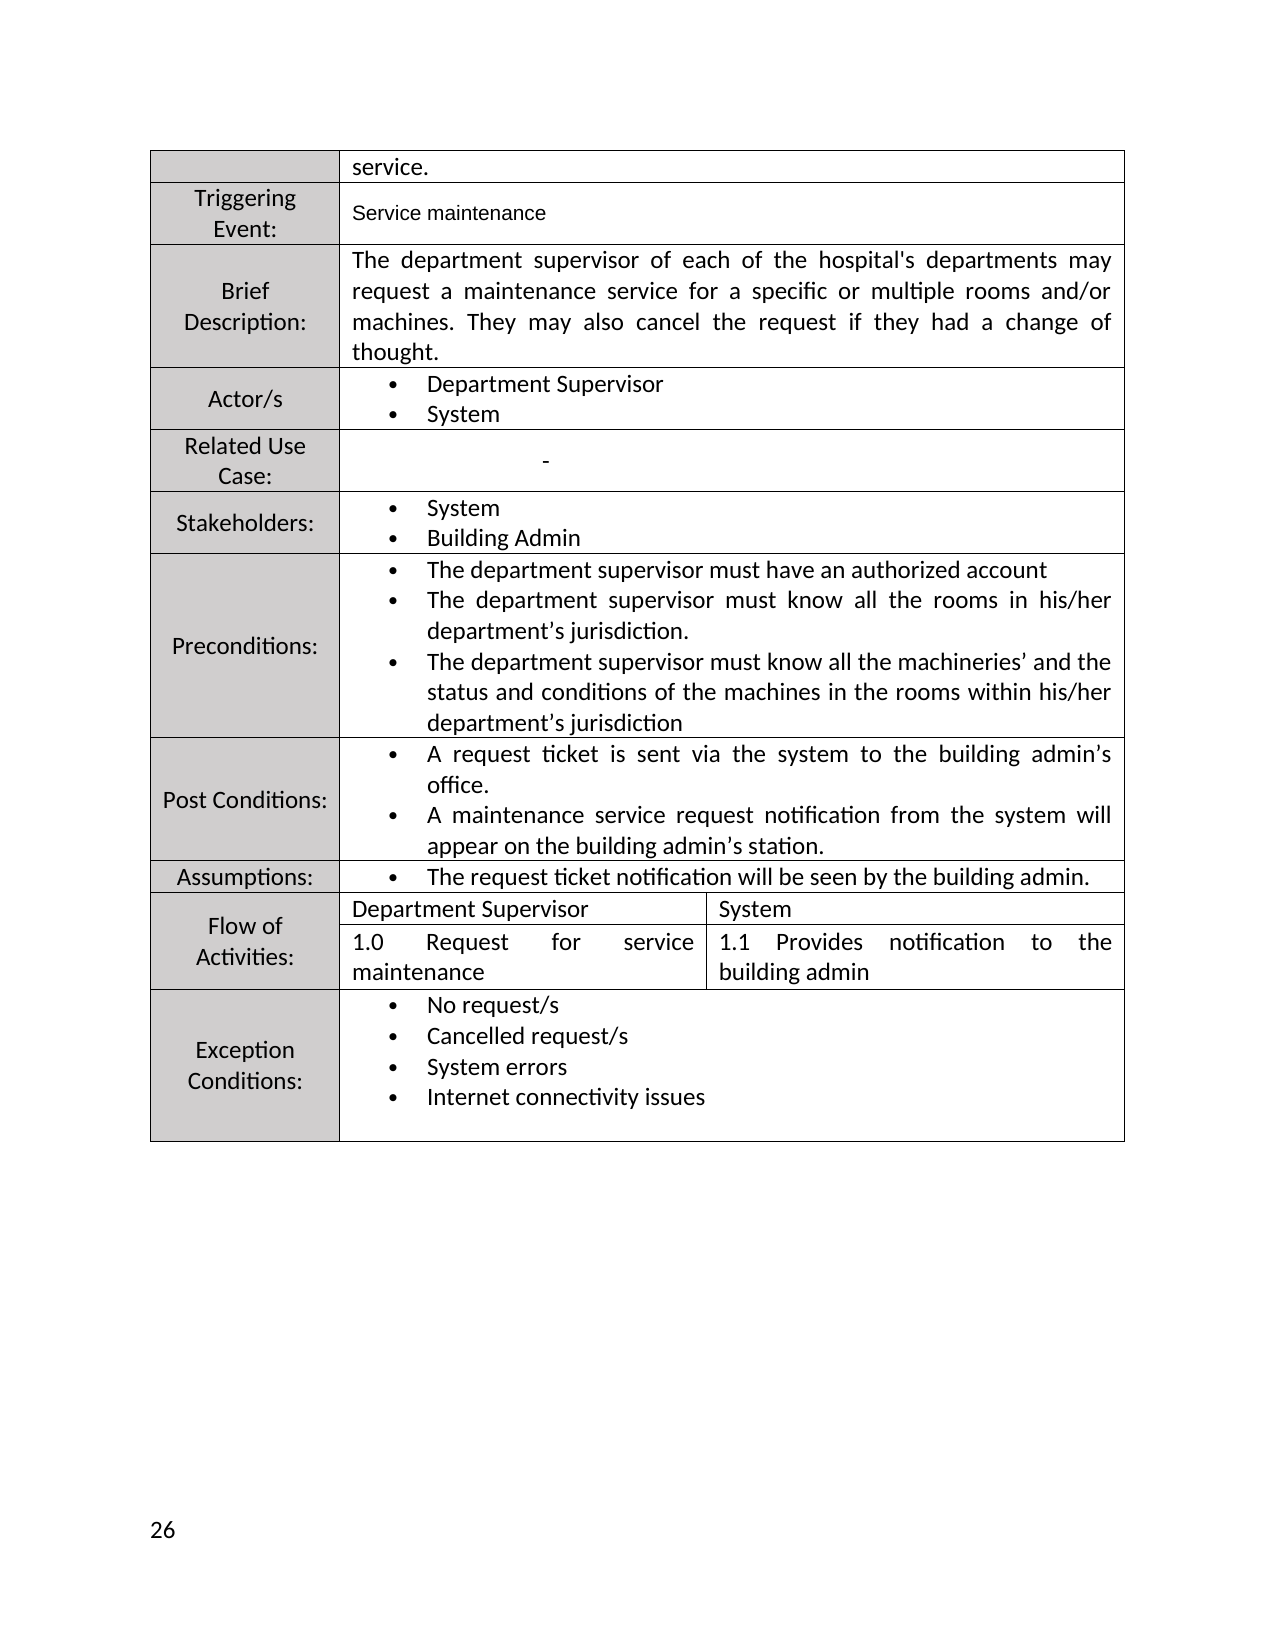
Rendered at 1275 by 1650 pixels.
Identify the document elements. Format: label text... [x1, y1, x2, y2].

table_cell Scenario: [151, 151, 339, 182]
table_cell Service maintenance [340, 183, 1124, 244]
table_cell Department Supervisor System [340, 368, 1124, 429]
table_cell 1.1 Provides notification to the building admin [707, 925, 1124, 989]
table_cell Post Conditions: [151, 738, 339, 860]
table_cell A request ticket is sent via the system to the building admin’s office. A maintenance service request notification from the system will appear on the building admin’s station. [340, 738, 1124, 860]
table_cell Triggering Event: [151, 183, 339, 244]
table_cell The department supervisor of each of the hospital's departments may request a maintenance service for a specific or multiple rooms and/or machines. They may also cancel the request if they had a change of thought. [340, 245, 1124, 367]
table_cell Brief Description: [151, 245, 339, 367]
table_cell Department Supervisor [340, 893, 706, 923]
table_cell Stakeholders: [151, 492, 339, 553]
table_cell No request/s Cancelled request/s System errors Internet connectivity issues [340, 990, 1124, 1141]
table_cell Exception Conditions: [151, 990, 339, 1141]
table_cell 1.0 Request for service maintenance [340, 925, 706, 989]
table_cell The request ticket notification will be seen by the building admin. [340, 861, 1124, 892]
table_cell System [707, 893, 1124, 923]
table_cell Flow of Activities: [151, 893, 339, 989]
table_cell Actor/s [151, 368, 339, 429]
table_cell The department supervisor must have an authorized account The department supervisor must know all the rooms in his/her department’s jurisdiction. The department supervisor must know all the machineries’ and the status and conditions of the machines in the rooms within his/her department’s jurisdiction [340, 554, 1124, 737]
table_cell Related Use Case: [151, 430, 339, 491]
table_cell - [340, 430, 1124, 491]
table_cell Assumptions: [151, 861, 339, 892]
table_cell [340, 151, 1124, 182]
table_cell System Building Admin [340, 492, 1124, 553]
table_cell Preconditions: [151, 554, 339, 737]
